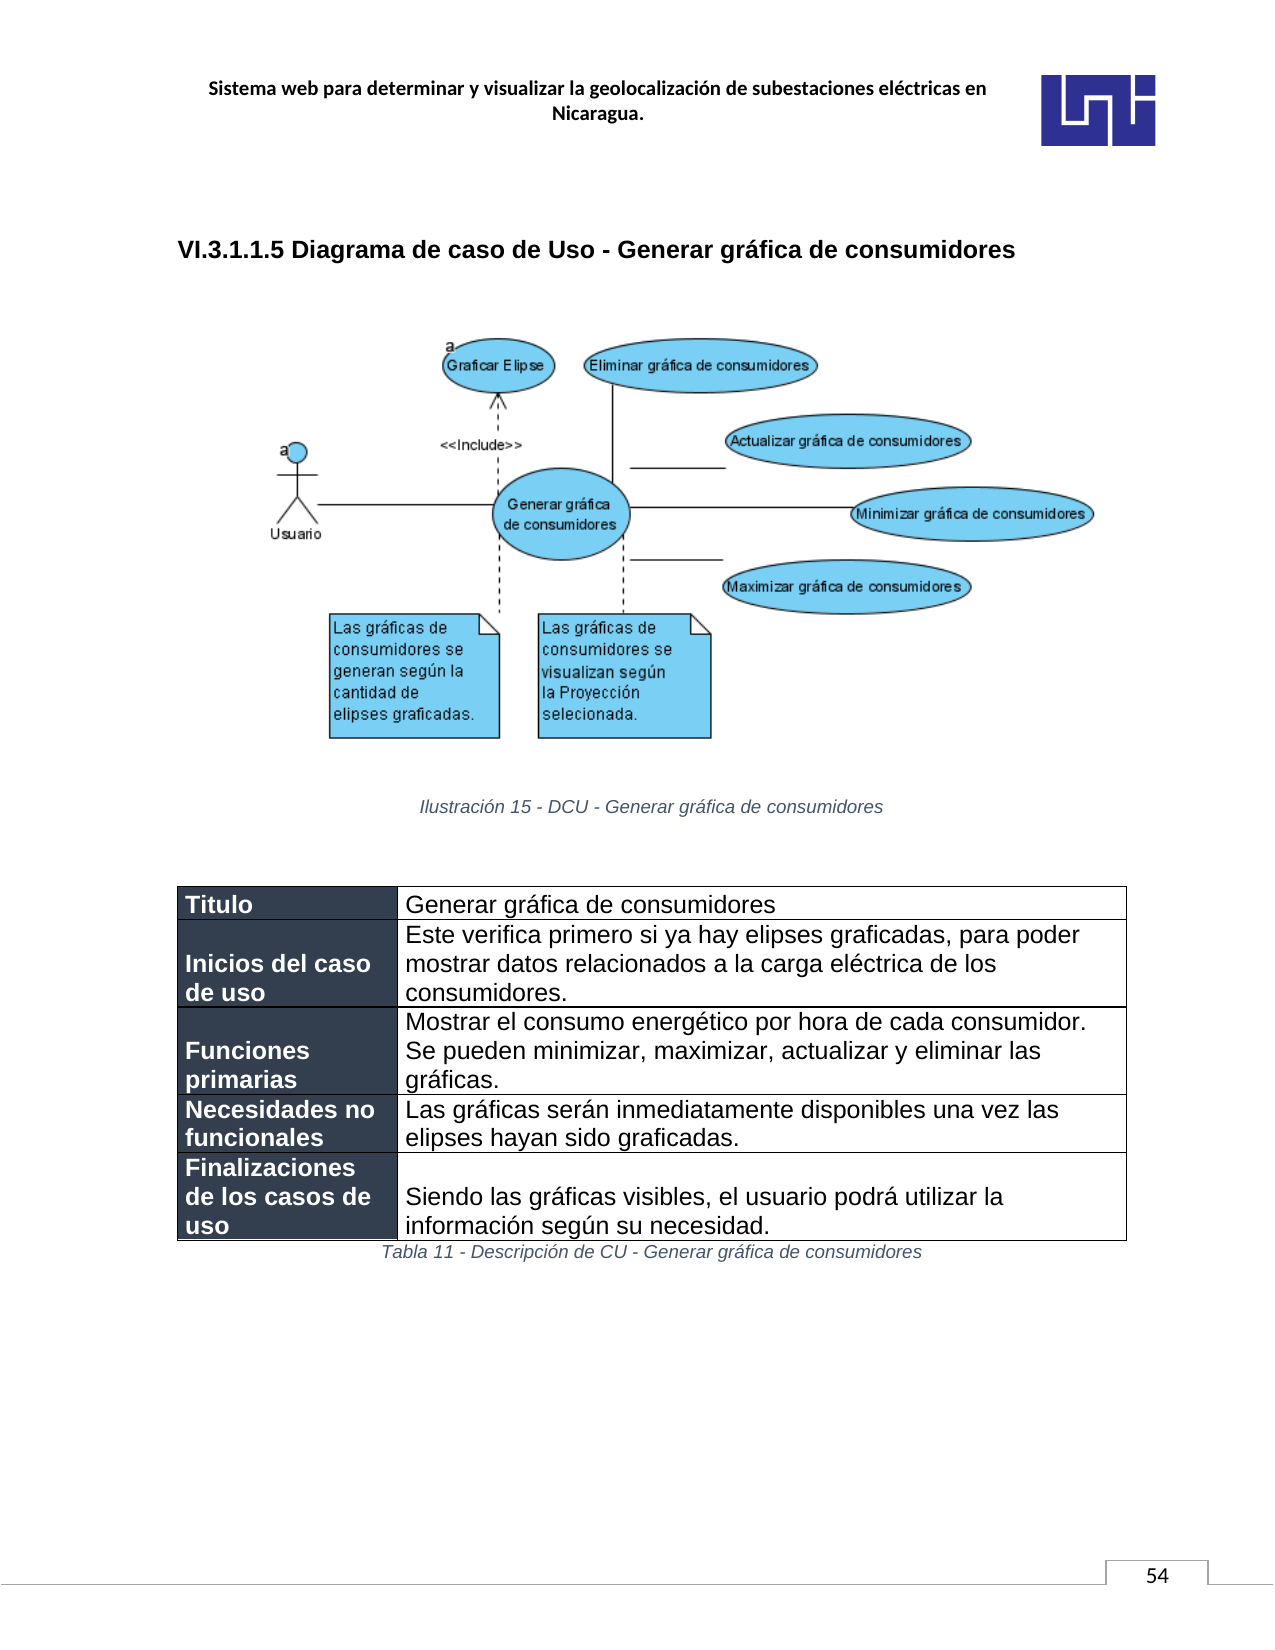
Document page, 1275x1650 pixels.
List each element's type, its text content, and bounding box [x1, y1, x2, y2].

table_cell Finalizaciones de los casos de uso [178, 1153, 397, 1239]
table_cell Este verifica primero si ya hay elipses graficadas, para poder mostrar datos relacionados a la carga eléctrica de los consumidores. [398, 920, 1126, 1006]
text Tabla 11 - Descripción de CU - Generar gráfica de consumidores [177, 1241, 1127, 1262]
table_header Titulo [178, 887, 397, 919]
table_cell Necesidades no funcionales [178, 1095, 397, 1152]
table_cell Siendo las gráficas visibles, el usuario podrá utilizar la información según su necesidad. [398, 1153, 1126, 1239]
text Ilustración 15 - DCU - Generar gráfica de consumidores [177, 796, 1127, 818]
picture [177, 283, 1128, 778]
text VI.3.1.1.5 Diagrama de caso de Uso - Generar gráfica de consumidores [177, 235, 1127, 264]
table_cell Inicios del caso de uso [178, 920, 397, 1006]
table_cell Funciones primarias [178, 1008, 397, 1094]
table_header Generar gráfica de consumidores [398, 887, 1126, 919]
table_cell Mostrar el consumo energético por hora de cada consumidor. Se pueden minimizar, maximizar, actualizar y eliminar las gráficas. [398, 1008, 1126, 1094]
picture [1041, 75, 1156, 146]
table_cell Las gráficas serán inmediatamente disponibles una vez las elipses hayan sido graficadas. [398, 1095, 1126, 1152]
